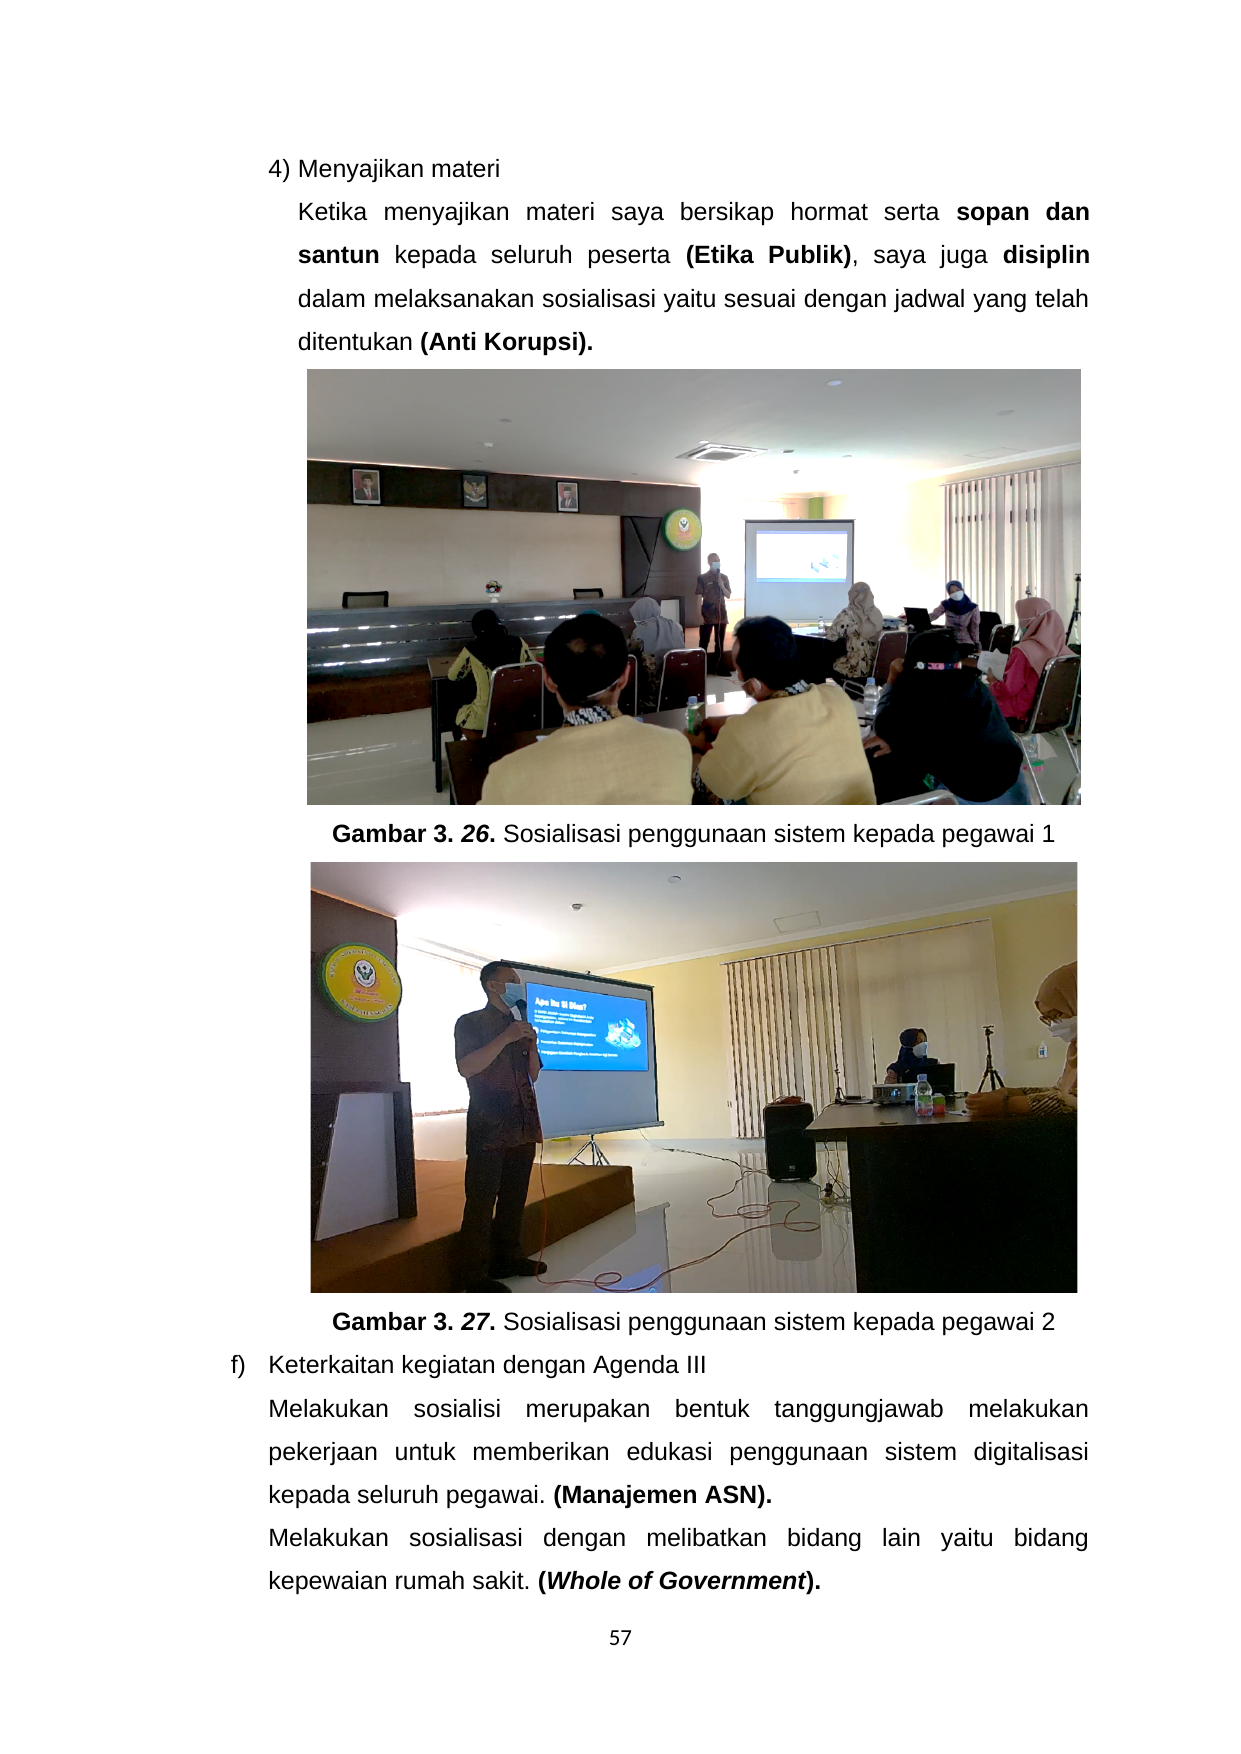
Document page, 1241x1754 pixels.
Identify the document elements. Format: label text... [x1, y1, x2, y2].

subtitle Menyajikan materi [268, 154, 1090, 183]
text Ketika menyajikan materi saya bersikap hormat serta sopan dan santun kepada seluruh peserta (Etika Publik), saya juga disiplin dalam melaksanakan sosialisasi yaitu sesuai dengan jadwal yang telah ditentukan (Anti Korupsi). [298, 197, 1090, 355]
picture [310, 862, 1078, 1293]
list Melakukan sosialisasi dengan melibatkan bidang lain yaitu bidang kepewaian rumah sakit. (Whole of Government). [268, 1523, 1090, 1595]
list Melakukan sosialisi merupakan bentuk tanggungjawab melakukan pekerjaan untuk memberikan edukasi penggunaan sistem digitalisasi kepada seluruh pegawai. (Manajemen ASN). [268, 1393, 1090, 1508]
list Keterkaitan kegiatan dengan Agenda III [231, 1350, 1090, 1379]
picture [307, 369, 1081, 805]
